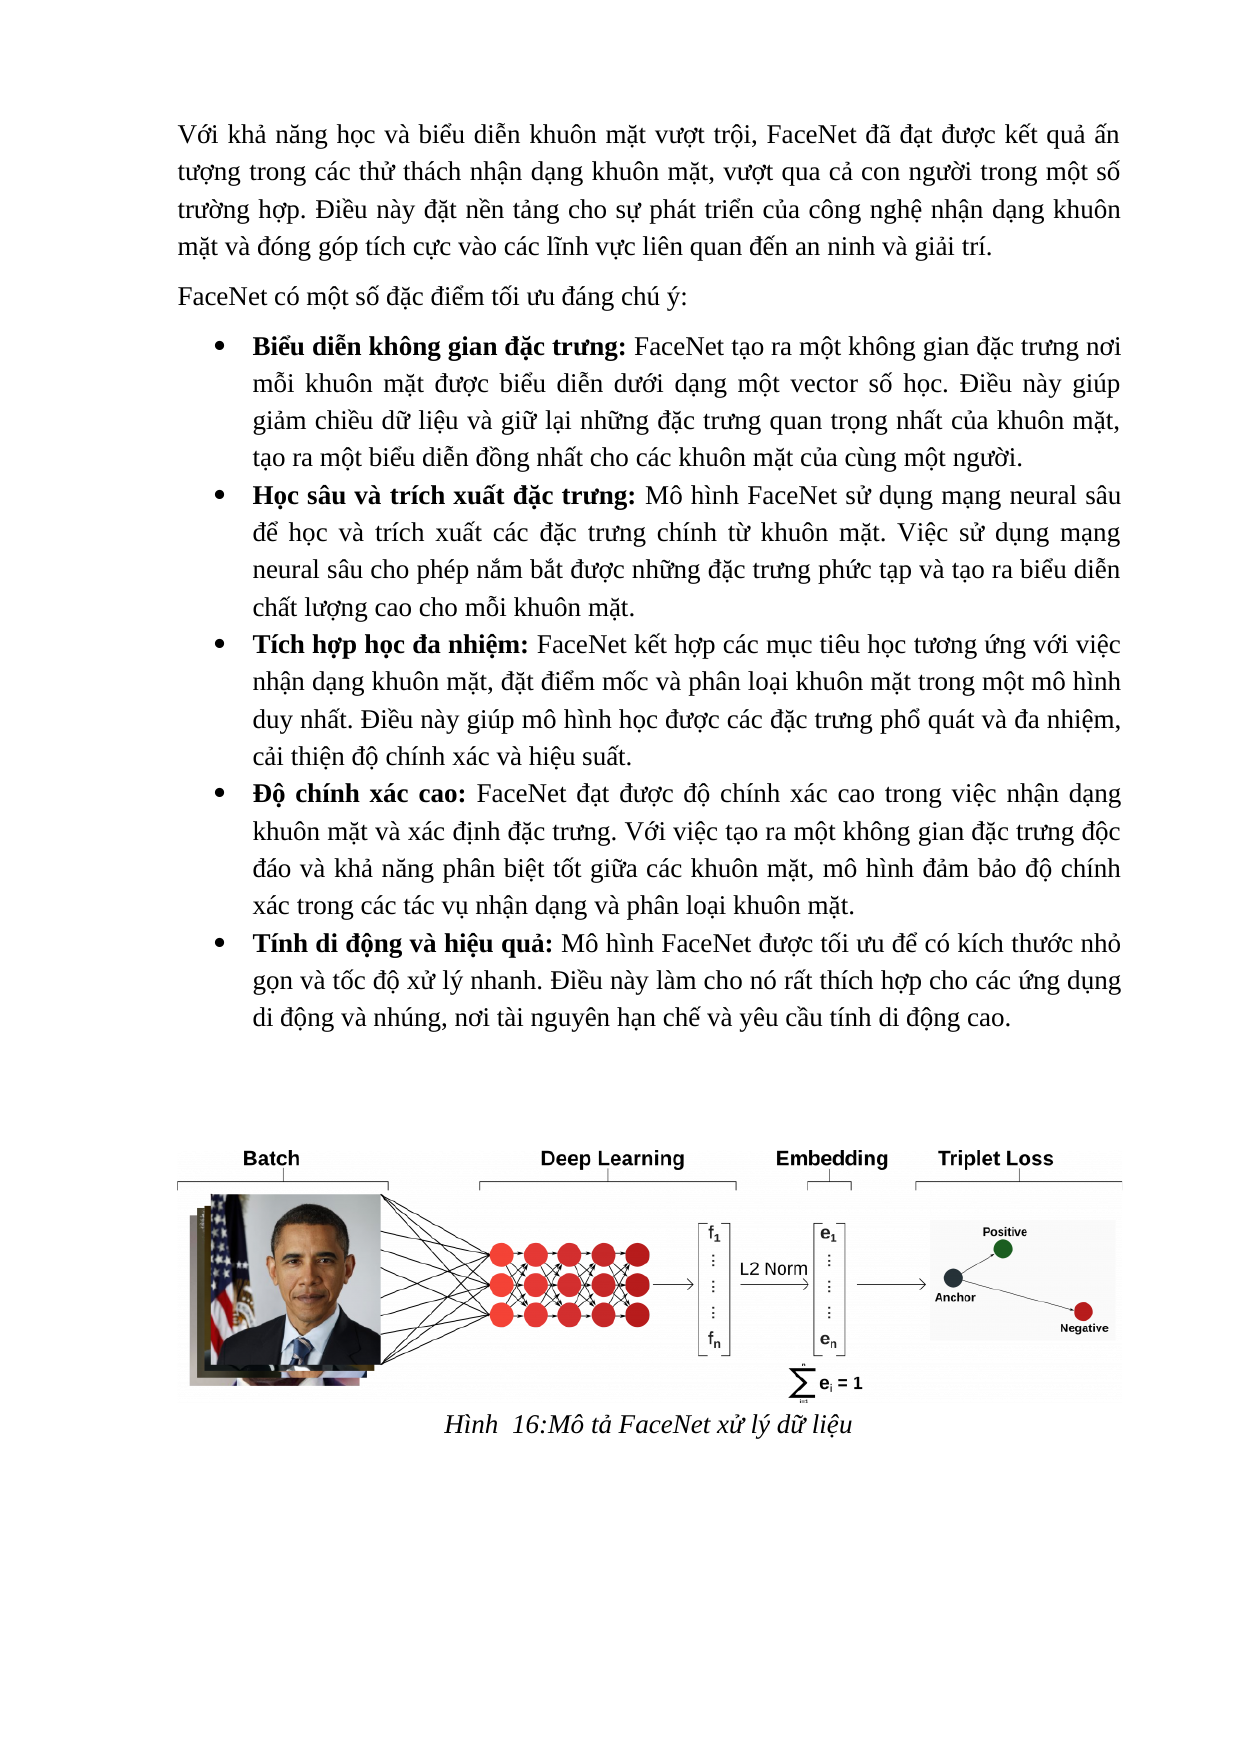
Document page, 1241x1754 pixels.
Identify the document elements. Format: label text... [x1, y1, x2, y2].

list Biểu diễn không gian đặc trưng: FaceNet tạo ra một không gian đặc trưng nơi mỗi khuôn mặt được biểu diễn dưới dạng một vector số học. Điều này giúp giảm chiều dữ liệu và giữ lại những đặc trưng quan trọng nhất của khuôn mặt, tạo ra một biểu diễn đồng nhất cho các khuôn mặt của cùng một người. [215, 329, 1122, 473]
text Hình 16:Mô tả FaceNet xử lý dữ liệu [177, 1408, 1122, 1439]
text FaceNet có một số đặc điểm tối ưu đáng chú ý: [177, 280, 1122, 311]
list Độ chính xác cao: FaceNet đạt được độ chính xác cao trong việc nhận dạng khuôn mặt và xác định đặc trưng. Với việc tạo ra một không gian đặc trưng độc đáo và khả năng phân biệt tốt giữa các khuôn mặt, mô hình đảm bảo độ chính xác trong các tác vụ nhận dạng và phân loại khuôn mặt. [215, 777, 1122, 921]
list Học sâu và trích xuất đặc trưng: Mô hình FaceNet sử dụng mạng neural sâu để học và trích xuất các đặc trưng chính từ khuôn mặt. Việc sử dụng mạng neural sâu cho phép nắm bắt được những đặc trưng phức tạp và tạo ra biểu diễn chất lượng cao cho mỗi khuôn mặt. [215, 479, 1122, 622]
picture [177, 1150, 1123, 1403]
list Tích hợp học đa nhiệm: FaceNet kết hợp các mục tiêu học tương ứng với việc nhận dạng khuôn mặt, đặt điểm mốc và phân loại khuôn mặt trong một mô hình duy nhất. Điều này giúp mô hình học được các đặc trưng phổ quát và đa nhiệm, cải thiện độ chính xác và hiệu suất. [215, 628, 1122, 771]
text Với khả năng học và biểu diễn khuôn mặt vượt trội, FaceNet đã đạt được kết quả ấn tượng trong các thử thách nhận dạng khuôn mặt, vượt qua cả con người trong một số trường hợp. Điều này đặt nền tảng cho sự phát triển của công nghệ nhận dạng khuôn mặt và đóng góp tích cực vào các lĩnh vực liên quan đến an ninh và giải trí. [177, 118, 1122, 261]
list Tính di động và hiệu quả: Mô hình FaceNet được tối ưu để có kích thước nhỏ gọn và tốc độ xử lý nhanh. Điều này làm cho nó rất thích hợp cho các ứng dụng di động và nhúng, nơi tài nguyên hạn chế và yêu cầu tính di động cao. [215, 927, 1122, 1032]
